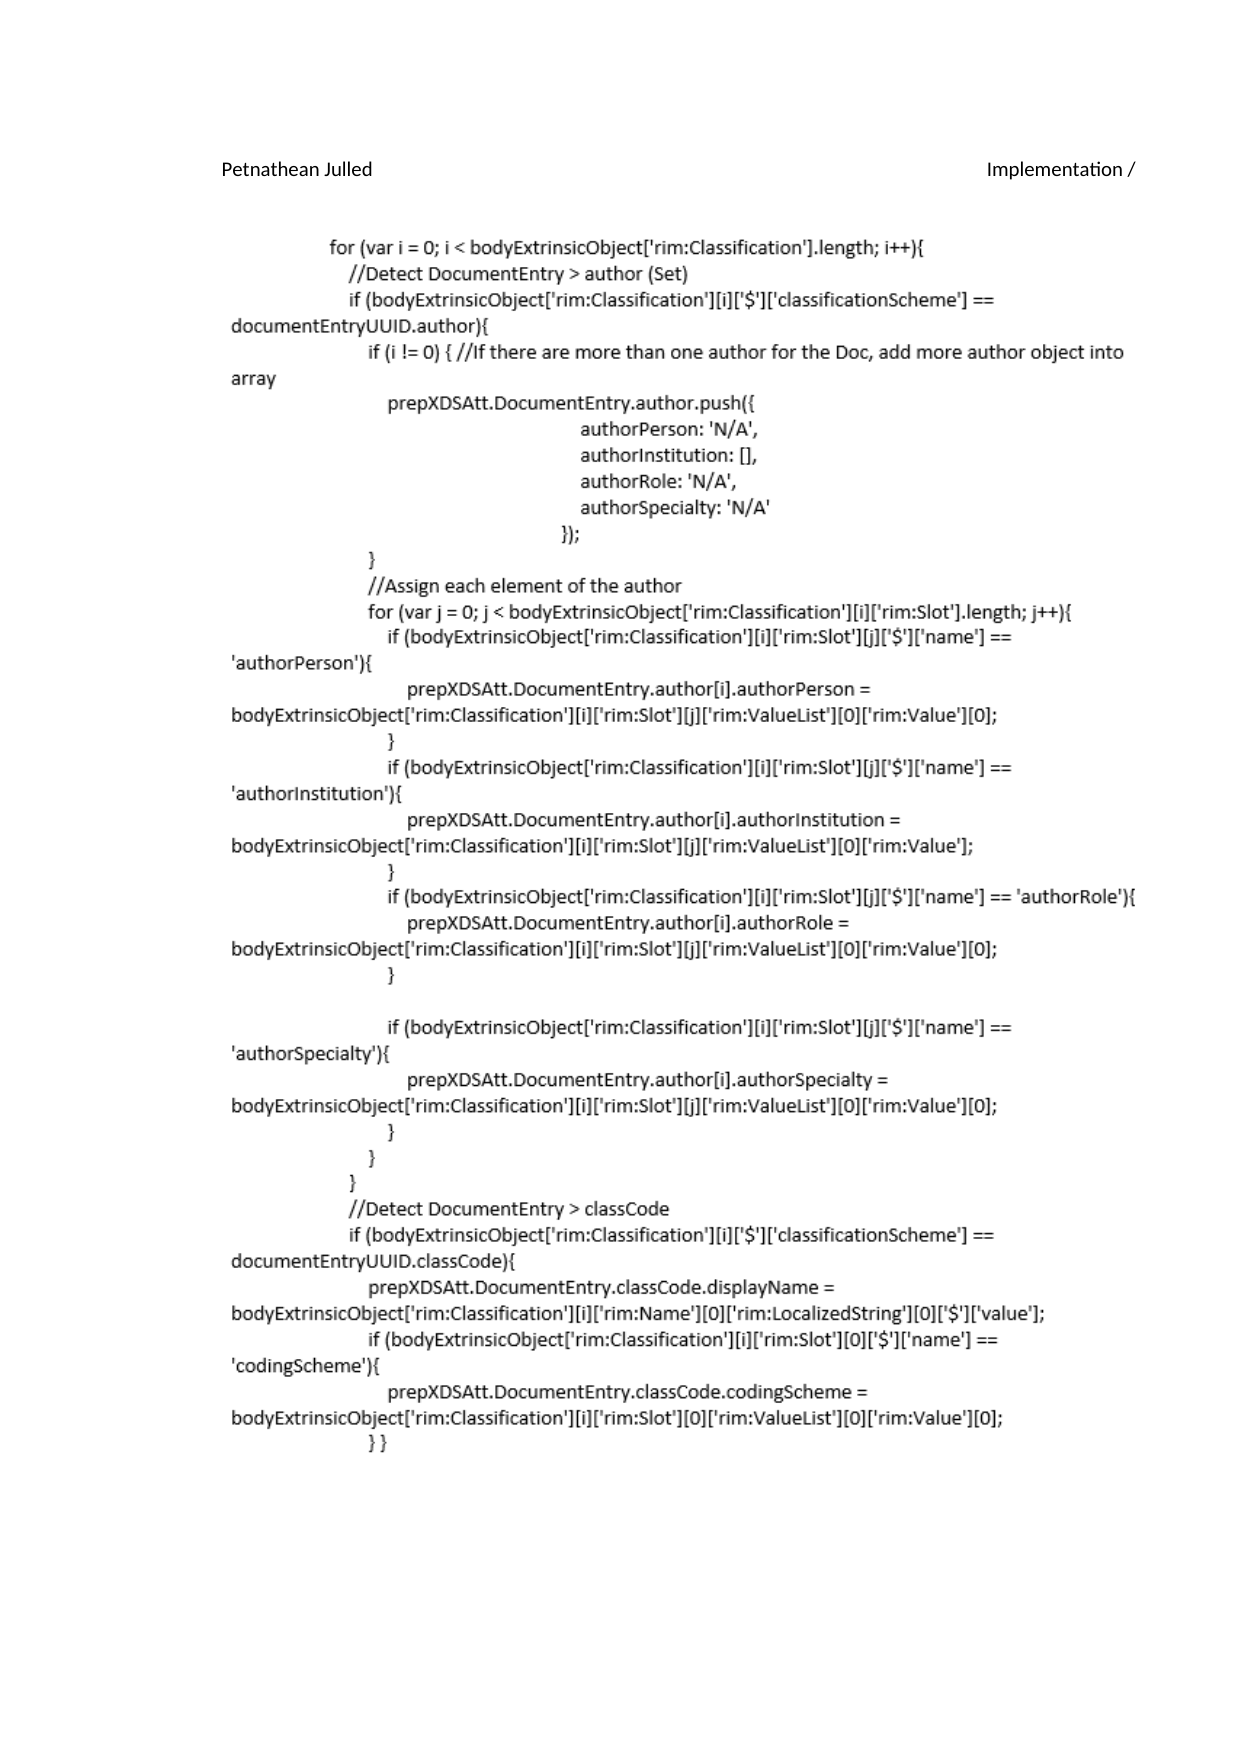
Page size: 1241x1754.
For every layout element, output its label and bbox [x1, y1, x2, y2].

picture [221, 221, 1151, 1464]
